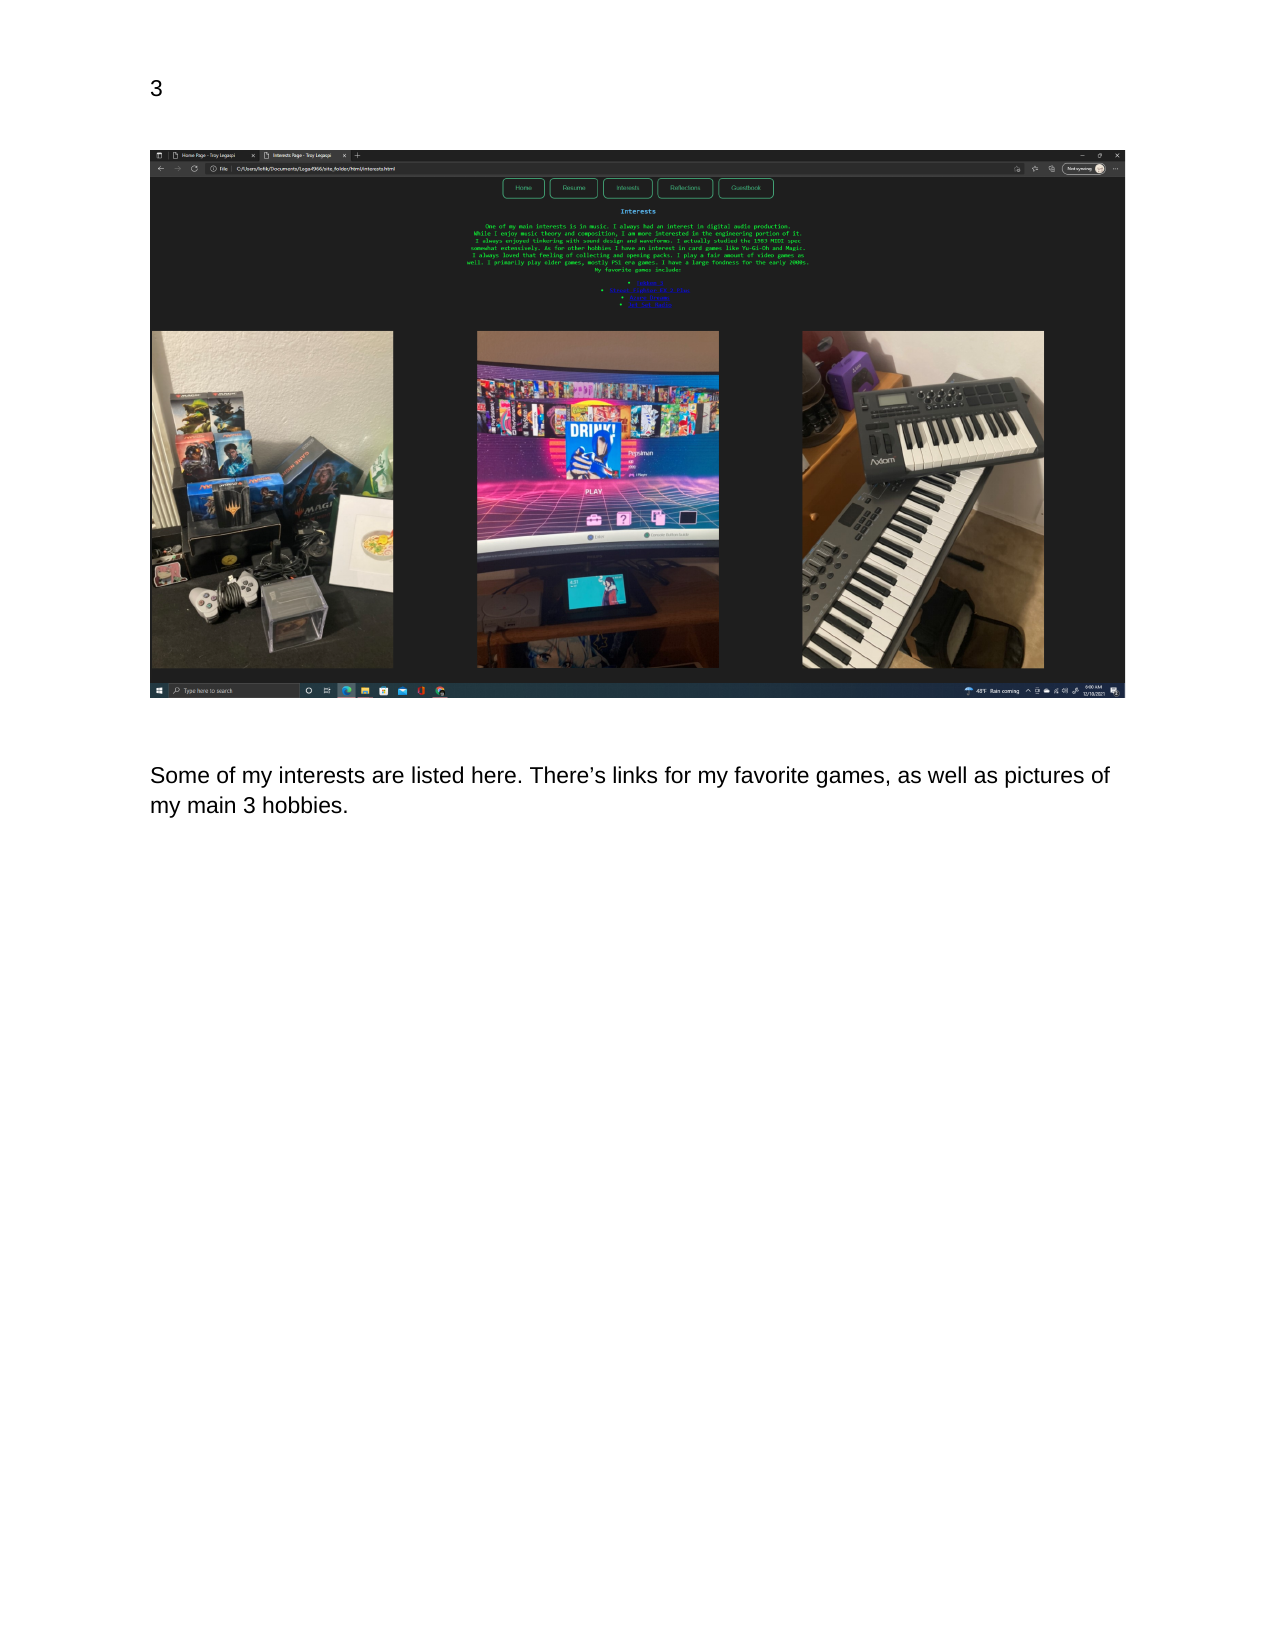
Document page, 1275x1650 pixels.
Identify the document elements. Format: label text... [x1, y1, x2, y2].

picture [150, 150, 1125, 698]
text Some of my interests are listed here. There’s links for my favorite games, as well as pictures of my main 3 hobbies. [150, 762, 1125, 819]
